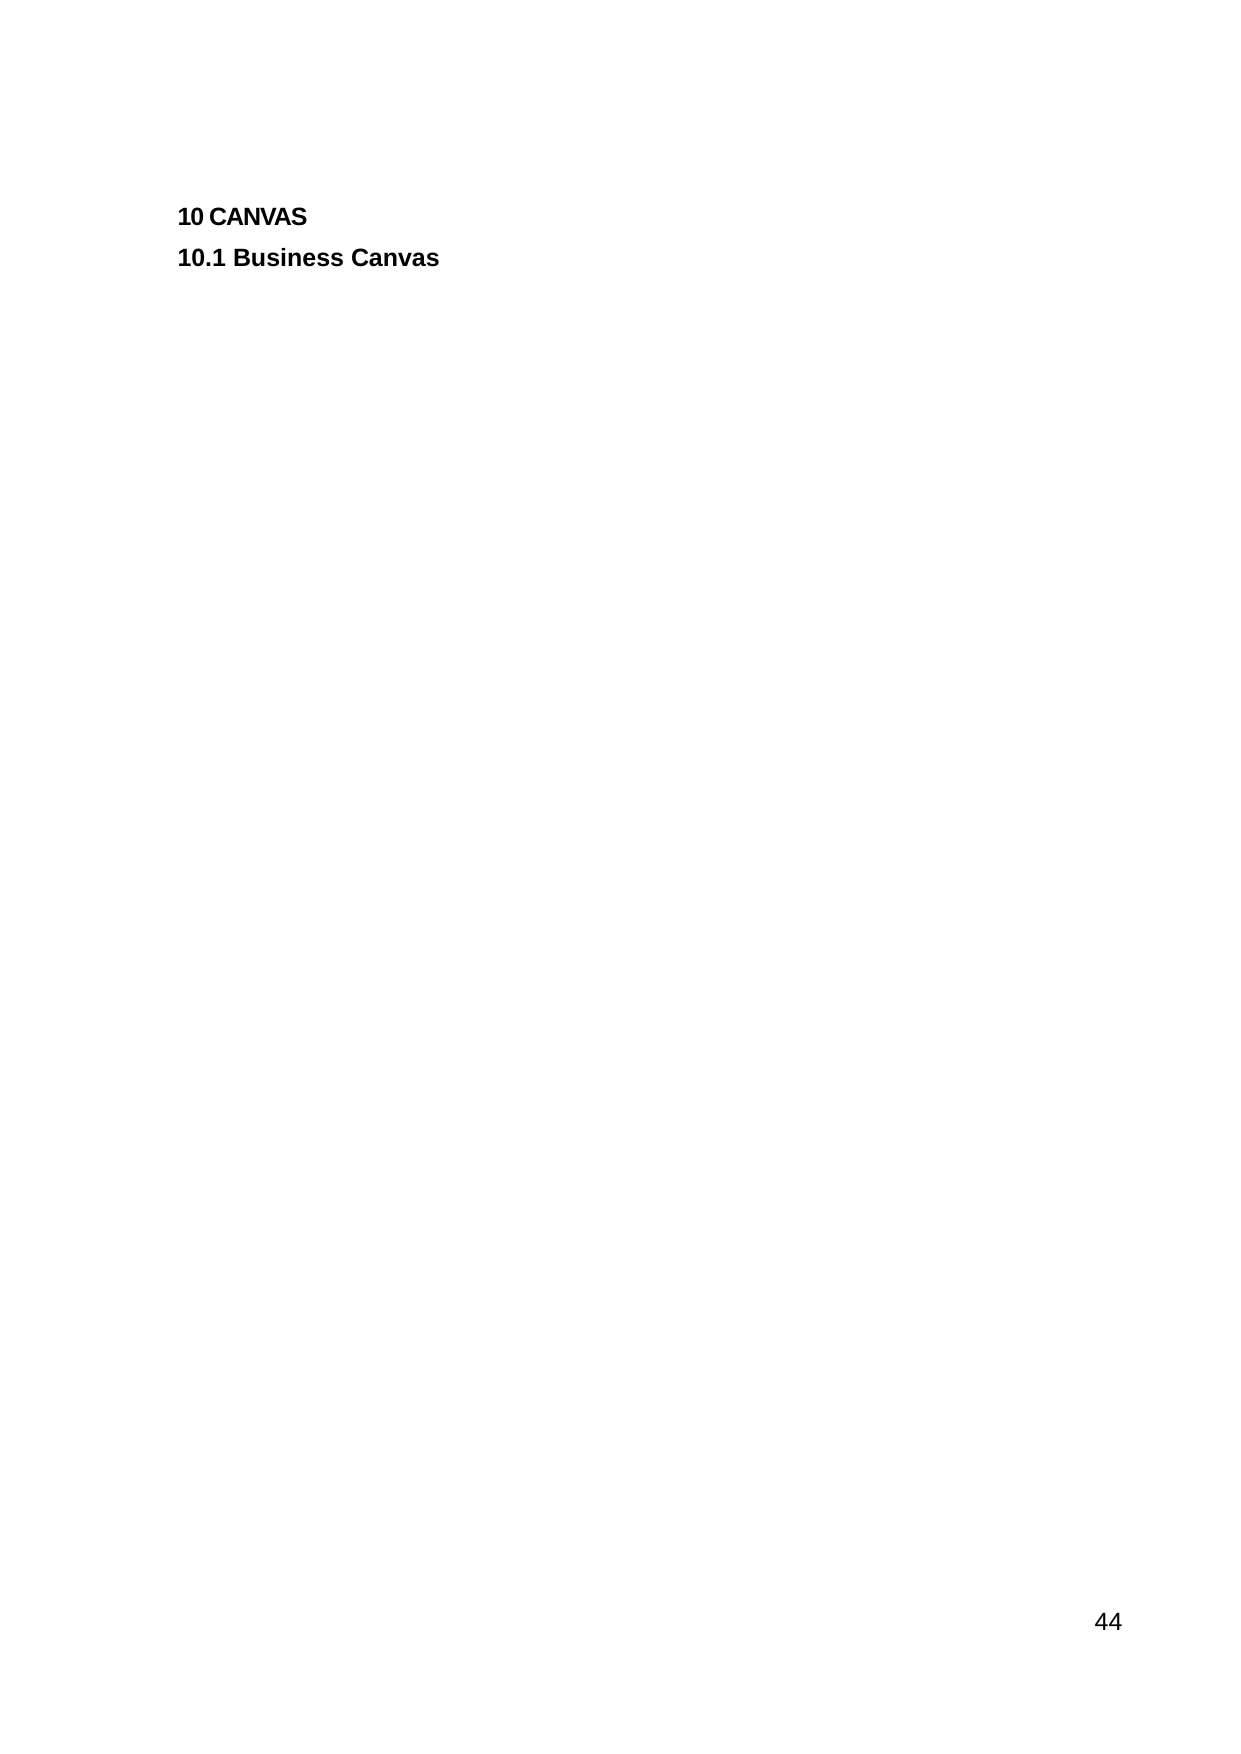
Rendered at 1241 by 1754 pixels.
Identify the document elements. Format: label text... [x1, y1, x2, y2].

subtitle 10.1 Business Canvas [177, 243, 1122, 272]
subtitle 10 CANVAS [177, 202, 1122, 231]
